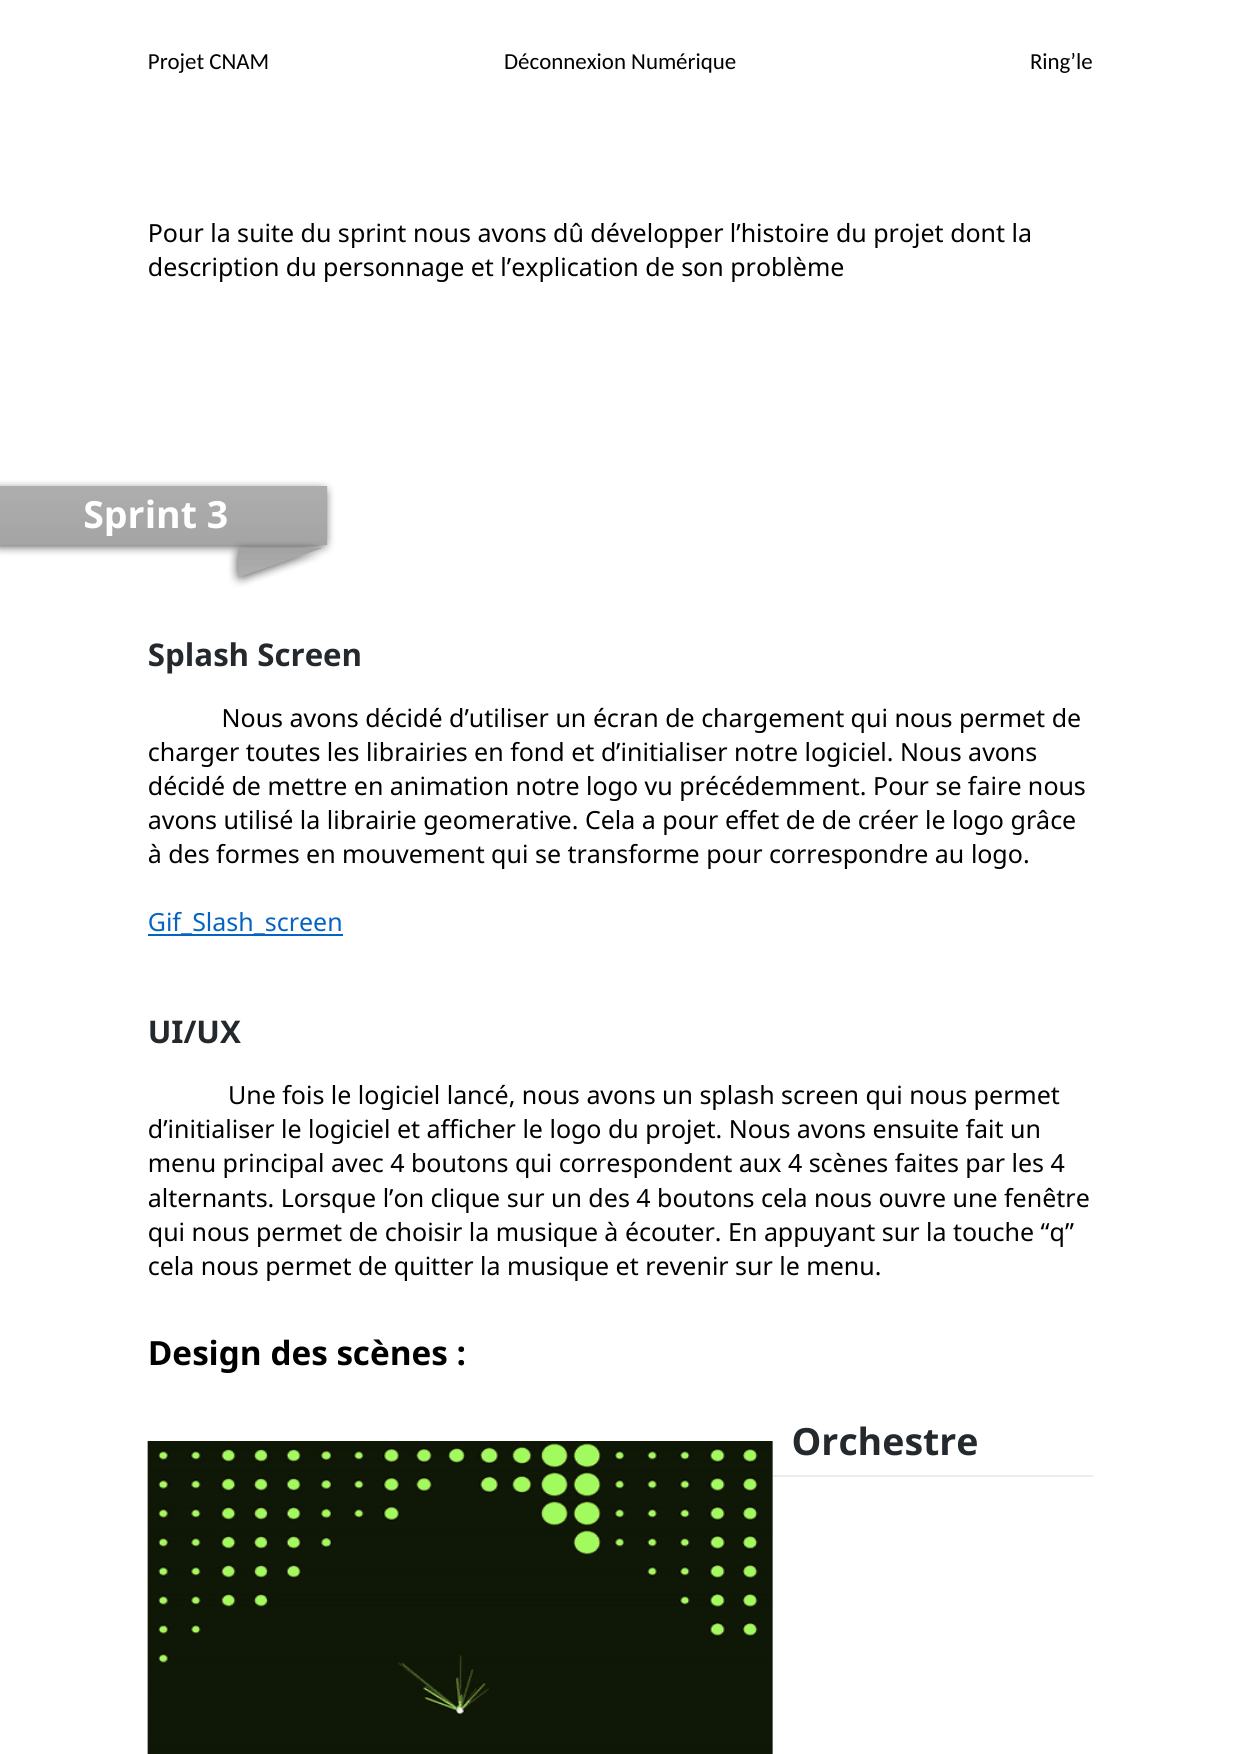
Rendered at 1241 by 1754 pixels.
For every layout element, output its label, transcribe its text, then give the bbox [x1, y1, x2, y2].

text Gif_Slash_screen [148, 905, 1093, 939]
text Orchestre [148, 1416, 1093, 1475]
text Une fois le logiciel lancé, nous avons un splash screen qui nous permet d’initialiser le logiciel et afficher le logo du projet. Nous avons ensuite fait un menu principal avec 4 boutons qui correspondent aux 4 scènes faites par les 4 alternants. Lorsque l’on clique sur un des 4 boutons cela nous ouvre une fenêtre qui nous permet de choisir la musique à écouter. En appuyant sur la touche “q” cela nous permet de quitter la musique et revenir sur le menu. [148, 1078, 1093, 1282]
text UI/UX [148, 1010, 1093, 1053]
text Pour la suite du sprint nous avons dû développer l’histoire du projet dont la description du personnage et l’explication de son problème [148, 216, 1093, 284]
picture [147, 1441, 773, 1754]
text Nous avons décidé d’utiliser un écran de chargement qui nous permet de charger toutes les librairies en fond et d’initialiser notre logiciel. Nous avons décidé de mettre en animation notre logo vu précédemment. Pour se faire nous avons utilisé la librairie geomerative. Cela a pour effet de de créer le logo grâce à des formes en mouvement qui se transforme pour correspondre au logo. [148, 700, 1093, 871]
text Design des scènes : [148, 1329, 1093, 1375]
text Splash Screen [148, 633, 1093, 675]
